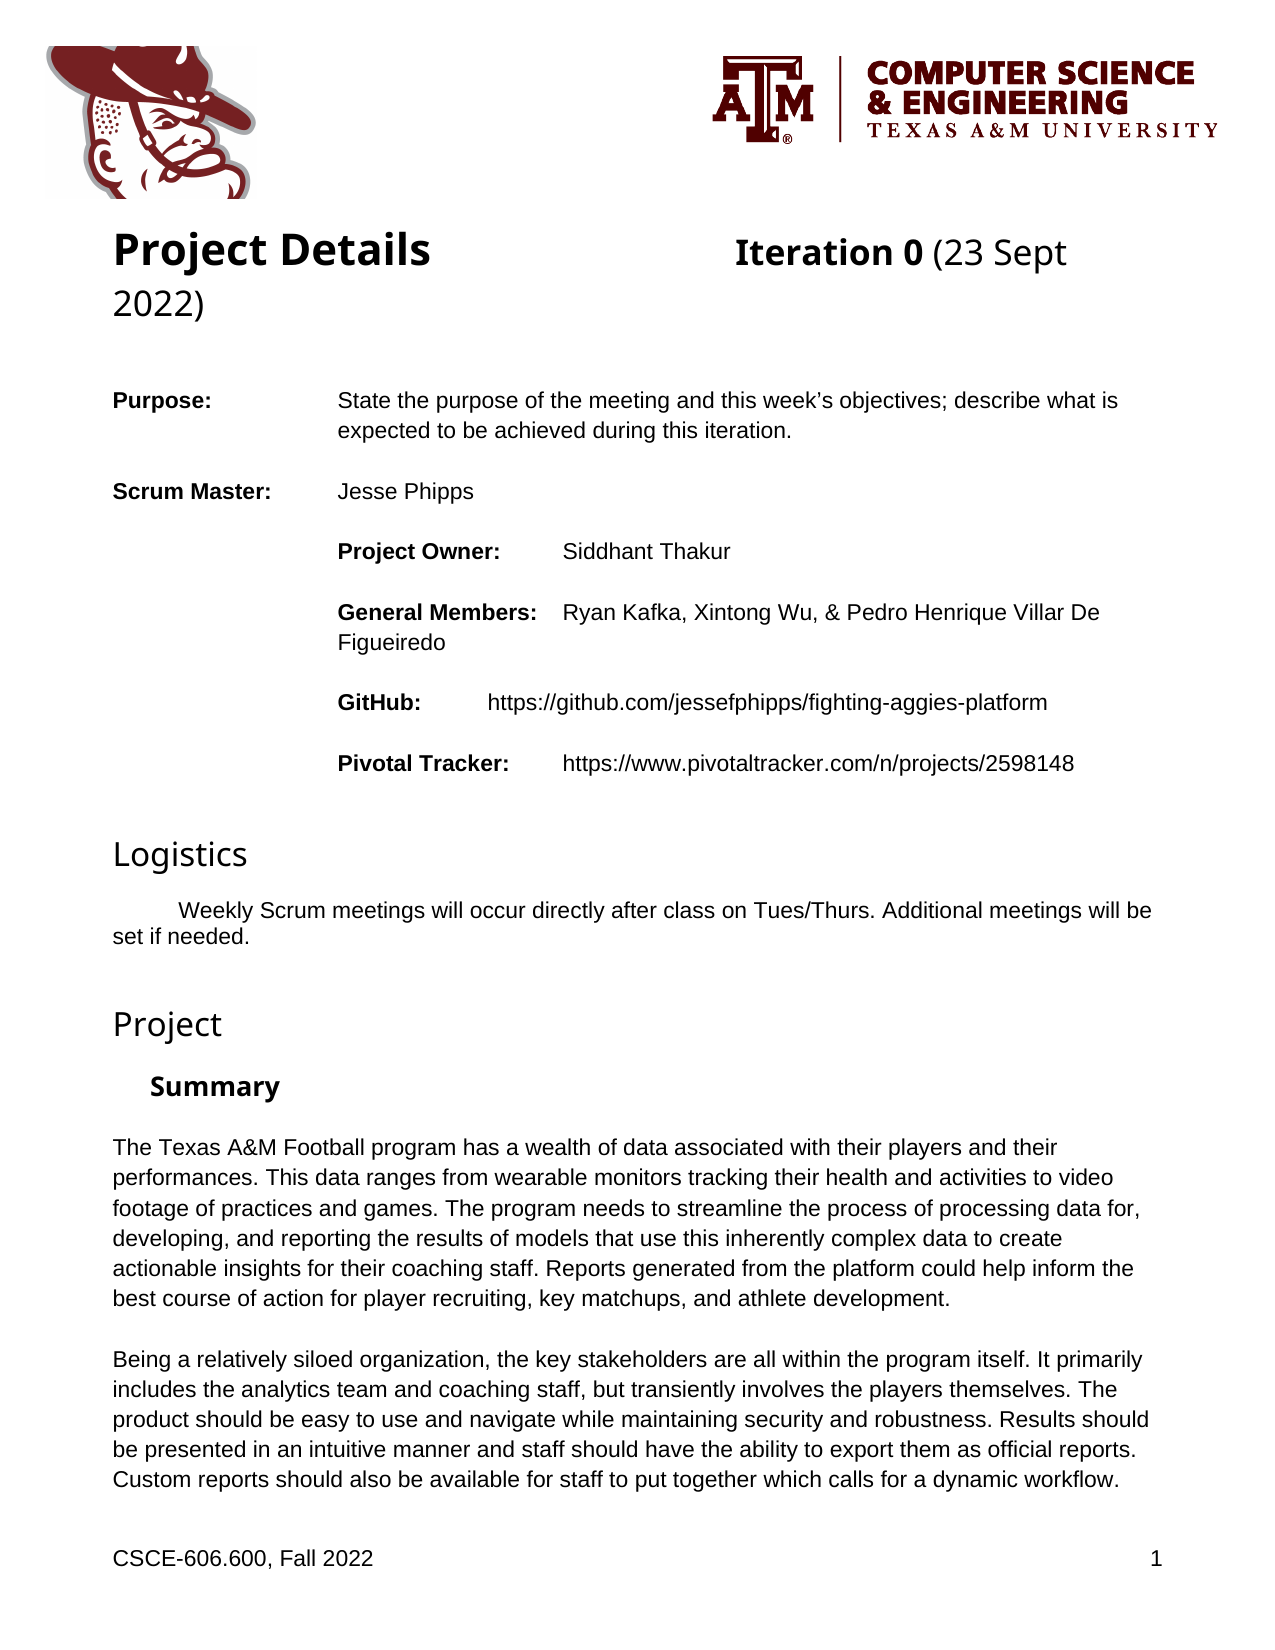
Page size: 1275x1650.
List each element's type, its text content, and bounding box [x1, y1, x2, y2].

text GitHub: https://github.com/jessefphipps/fighting-aggies-platform [337, 689, 1162, 715]
text Pivotal Tracker: https://www.pivotaltracker.com/n/projects/2598148 [337, 749, 1162, 776]
subtitle Logistics [112, 831, 1162, 876]
text The Texas A&M Football program has a wealth of data associated with their players and their performances. This data ranges from wearable monitors tracking their health and activities to video footage of practices and games. The program needs to streamline the process of processing data for, developing, and reporting the results of models that use this inherently complex data to create actionable insights for their coaching staff. Reports generated from the platform could help inform the best course of action for player recruiting, key matchups, and athlete development. [112, 1134, 1162, 1311]
picture [45, 46, 257, 199]
subtitle Summary [150, 1067, 1162, 1104]
text Being a relatively siloed organization, the key stakeholders are all within the program itself. It primarily includes the analytics team and coaching staff, but transiently involves the players themselves. The product should be easy to use and navigate while maintaining security and robustness. Results should be presented in an intuitive manner and staff should have the ability to export them as official reports. Custom reports should also be available for staff to put together which calls for a dynamic workflow. [112, 1346, 1162, 1493]
text Scrum Master: Jesse Phipps [112, 478, 1162, 504]
picture [712, 56, 1218, 144]
text General Members: Ryan Kafka, Xintong Wu, & Pedro Henrique Villar De Figueiredo [337, 598, 1162, 655]
text Project Owner: Siddhant Thakur [337, 538, 1162, 564]
text Weekly Scrum meetings will occur directly after class on Tues/Thurs. Additional meetings will be set if needed. [112, 897, 1162, 950]
title Project Details Iteration 0 (23 Sept 2022) [112, 219, 1162, 327]
subtitle Project [112, 1001, 1162, 1046]
text Purpose: State the purpose of the meeting and this week’s objectives; describe what is expected to be achieved during this iteration. [112, 387, 1162, 443]
